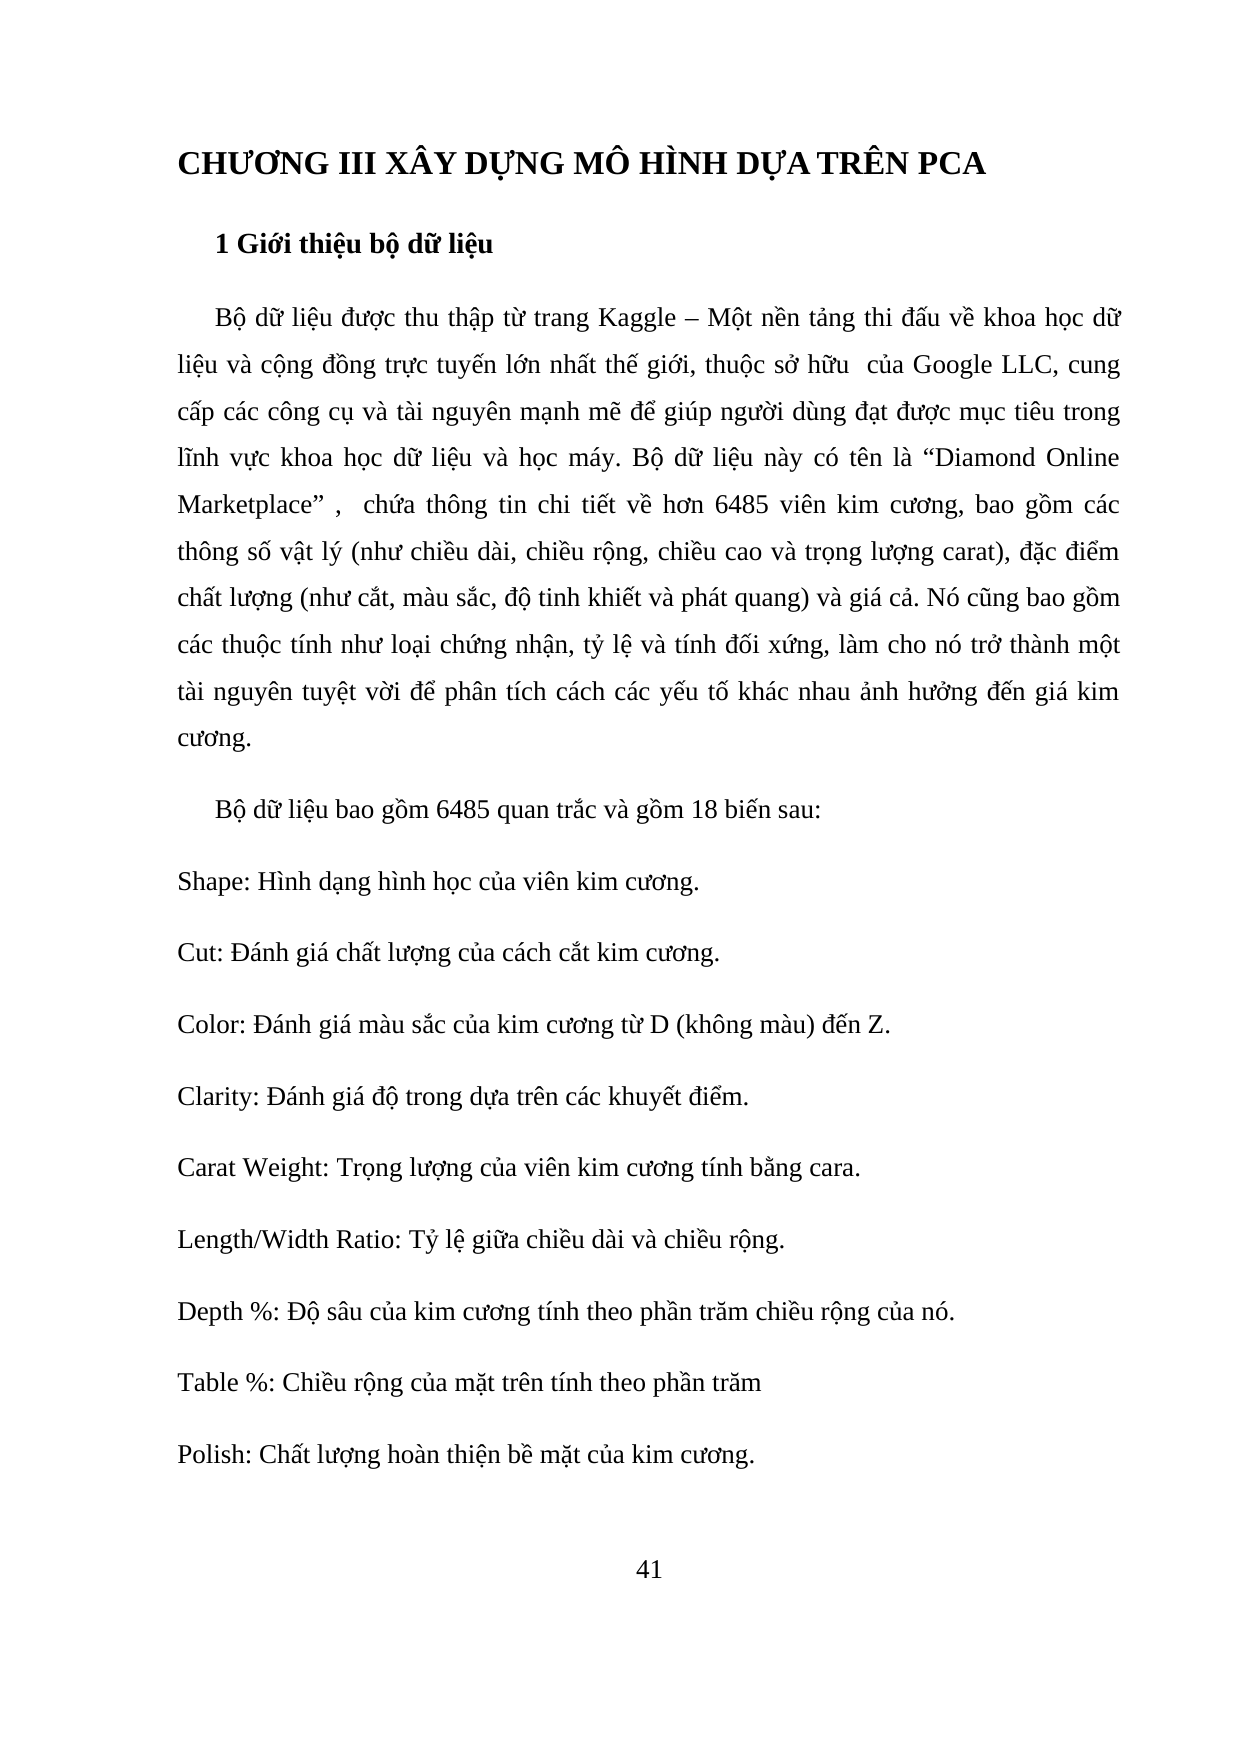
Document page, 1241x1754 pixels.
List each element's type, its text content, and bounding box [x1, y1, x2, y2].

text Cut: Đánh giá chất lượng của cách cắt kim cương. [177, 936, 1122, 967]
text Clarity: Đánh giá độ trong dựa trên các khuyết điểm. [177, 1080, 1122, 1111]
text Giới thiệu bộ dữ liệu [214, 226, 1122, 259]
text Polish: Chất lượng hoàn thiện bề mặt của kim cương. [177, 1438, 1122, 1469]
text Color: Đánh giá màu sắc của kim cương từ D (không màu) đến Z. [177, 1008, 1122, 1039]
text Table %: Chiều rộng của mặt trên tính theo phần trăm [177, 1366, 1122, 1397]
text Depth %: Độ sâu của kim cương tính theo phần trăm chiều rộng của nó. [177, 1295, 1122, 1326]
subtitle XÂY DỰNG MÔ HÌNH DỰA TRÊN PCA [177, 143, 1122, 182]
text Length/Width Ratio: Tỷ lệ giữa chiều dài và chiều rộng. [177, 1223, 1122, 1254]
text Bộ dữ liệu bao gồm 6485 quan trắc và gồm 18 biến sau: [177, 793, 1122, 824]
text Bộ dữ liệu được thu thập từ trang Kaggle – Một nền tảng thi đấu về khoa học dữ liệu và cộng đồng trực tuyến lớn nhất thế giới, thuộc sở hữu của Google LLC, cung cấp các công cụ và tài nguyên mạnh mẽ để giúp người dùng đạt được mục tiêu trong lĩnh vực khoa học dữ liệu và học máy. Bộ dữ liệu này có tên là “Diamond Online Marketplace” , chứa thông tin chi tiết về hơn 6485 viên kim cương, bao gồm các thông số vật lý (như chiều dài, chiều rộng, chiều cao và trọng lượng carat), đặc điểm chất lượng (như cắt, màu sắc, độ tinh khiết và phát quang) và giá cả. Nó cũng bao gồm các thuộc tính như loại chứng nhận, tỷ lệ và tính đối xứng, làm cho nó trở thành một tài nguyên tuyệt vời để phân tích cách các yếu tố khác nhau ảnh hưởng đến giá kim cương. [177, 301, 1122, 752]
text Carat Weight: Trọng lượng của viên kim cương tính bằng cara. [177, 1151, 1122, 1182]
text Shape: Hình dạng hình học của viên kim cương. [177, 865, 1122, 896]
